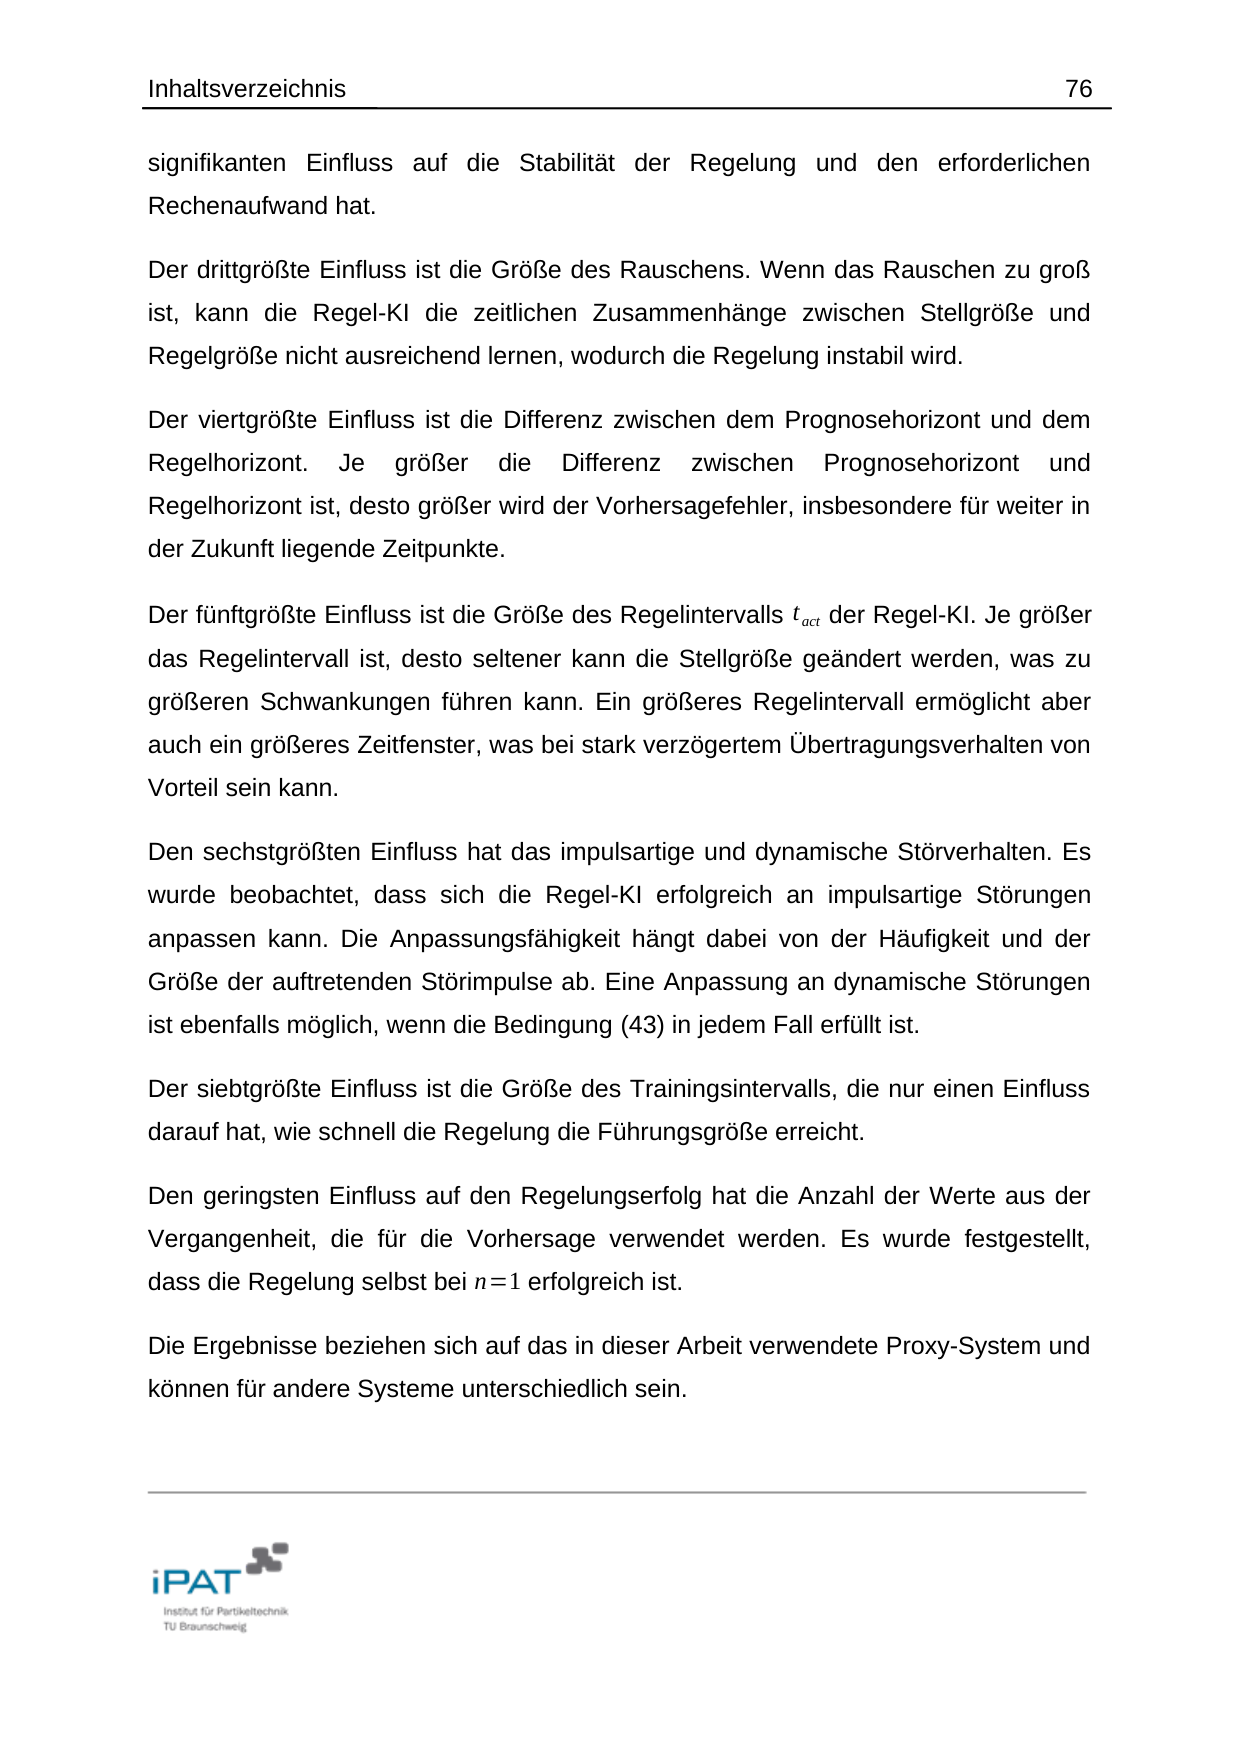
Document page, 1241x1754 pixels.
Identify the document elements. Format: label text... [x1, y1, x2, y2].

picture [147, 1491, 1090, 1496]
picture [147, 1534, 300, 1645]
text Der fünftgrößte Einfluss ist die Größe des Regelintervalls der Regel-KI. Je größer das Regelintervall ist, desto seltener kann die Stellgröße geändert werden, was zu größeren Schwankungen führen kann. Ein größeres Regelintervall ermöglicht aber auch ein größeres Zeitfenster, was bei stark verzögertem Übertragungsverhalten von Vorteil sein kann. [148, 598, 1092, 802]
text Den geringsten Einfluss auf den Regelungserfolg hat die Anzahl der Werte aus der Vergangenheit, die für die Vorhersage verwendet werden. Es wurde festgestellt, dass die Regelung selbst bei erfolgreich ist. [148, 1181, 1092, 1296]
text Den sechstgrößten Einfluss hat das impulsartige und dynamische Störverhalten. Es wurde beobachtet, dass sich die Regel-KI erfolgreich an impulsartige Störungen anpassen kann. Die Anpassungsfähigkeit hängt dabei von der Häufigkeit und der Größe der auftretenden Störimpulse ab. Eine Anpassung an dynamische Störungen ist ebenfalls möglich, wenn die Bedingung (43) in jedem Fall erfüllt ist. [148, 837, 1092, 1039]
text Der viertgrößte Einfluss ist die Differenz zwischen dem Prognosehorizont und dem Regelhorizont. Je größer die Differenz zwischen Prognosehorizont und Regelhorizont ist, desto größer wird der Vorhersagefehler, insbesondere für weiter in der Zukunft liegende Zeitpunkte. [148, 405, 1092, 563]
text Der drittgrößte Einfluss ist die Größe des Rauschens. Wenn das Rauschen zu groß ist, kann die Regel-KI die zeitlichen Zusammenhänge zwischen Stellgröße und Regelgröße nicht ausreichend lernen, wodurch die Regelung instabil wird. [148, 255, 1092, 370]
text Die Ergebnisse beziehen sich auf das in dieser Arbeit verwendete Proxy-System und können für andere Systeme unterschiedlich sein. [148, 1331, 1092, 1403]
text Der siebtgrößte Einfluss ist die Größe des Trainingsintervalls, die nur einen Einfluss darauf hat, wie schnell die Regelung die Führungsgröße erreicht. [148, 1074, 1092, 1146]
